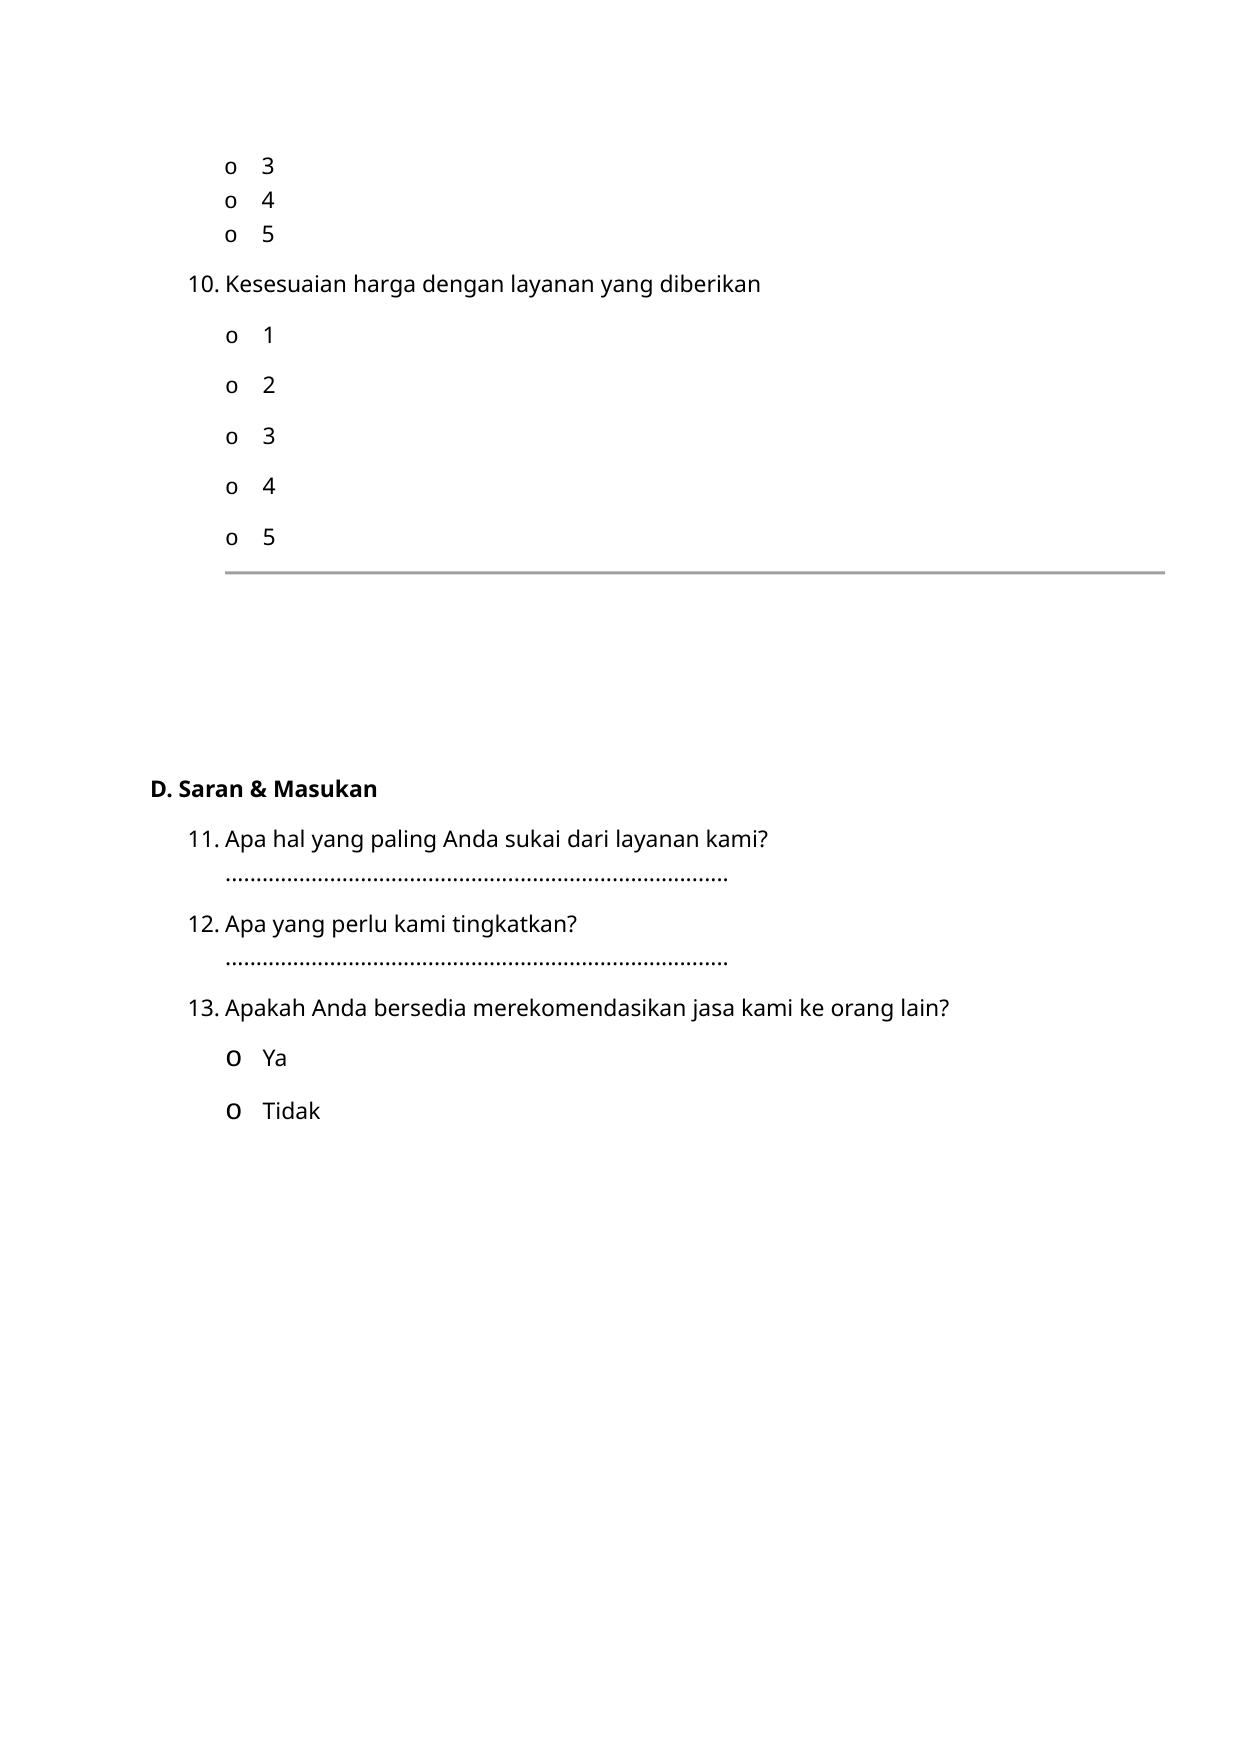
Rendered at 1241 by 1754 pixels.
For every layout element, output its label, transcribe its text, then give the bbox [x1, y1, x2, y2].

list 2 [225, 369, 1090, 401]
list Apa yang perlu kami tingkatkan? .................................................................................. [187, 907, 1090, 972]
list 3 [224, 150, 1090, 181]
list Kesesuaian harga dengan layanan yang diberikan [187, 268, 1090, 299]
list Ya [225, 1042, 1090, 1075]
list 4 [225, 470, 1090, 502]
list 5 [224, 218, 1090, 249]
list 3 [225, 420, 1090, 451]
list Apakah Anda bersedia merekomendasikan jasa kami ke orang lain? [187, 992, 1090, 1023]
list 5 [225, 521, 1090, 552]
list Apa hal yang paling Anda sukai dari layanan kami? .................................................................................. [187, 823, 1090, 888]
list 1 [225, 319, 1090, 350]
text D. Saran & Masukan [150, 773, 1090, 804]
list Tidak [225, 1094, 1090, 1128]
list 4 [224, 184, 1090, 215]
